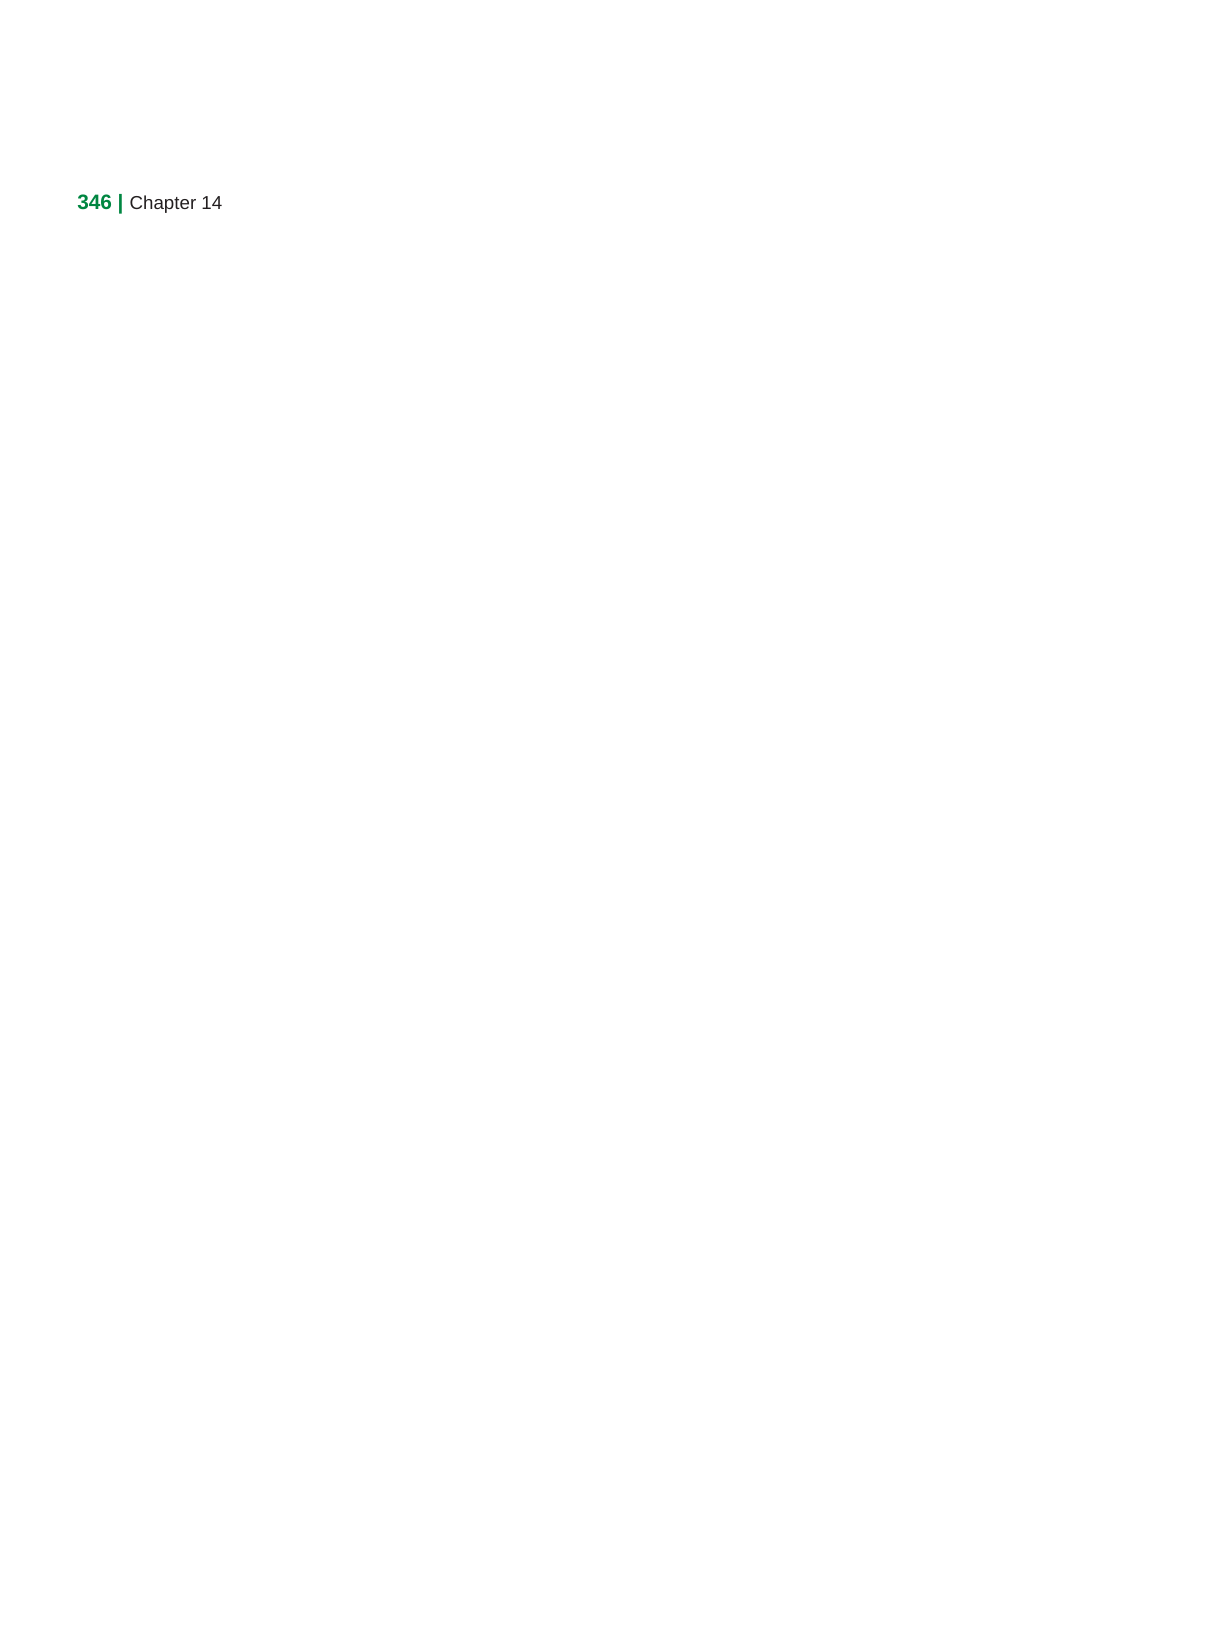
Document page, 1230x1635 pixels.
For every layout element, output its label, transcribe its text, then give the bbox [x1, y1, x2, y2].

text 346 | Chapter 14 [77, 190, 1079, 214]
